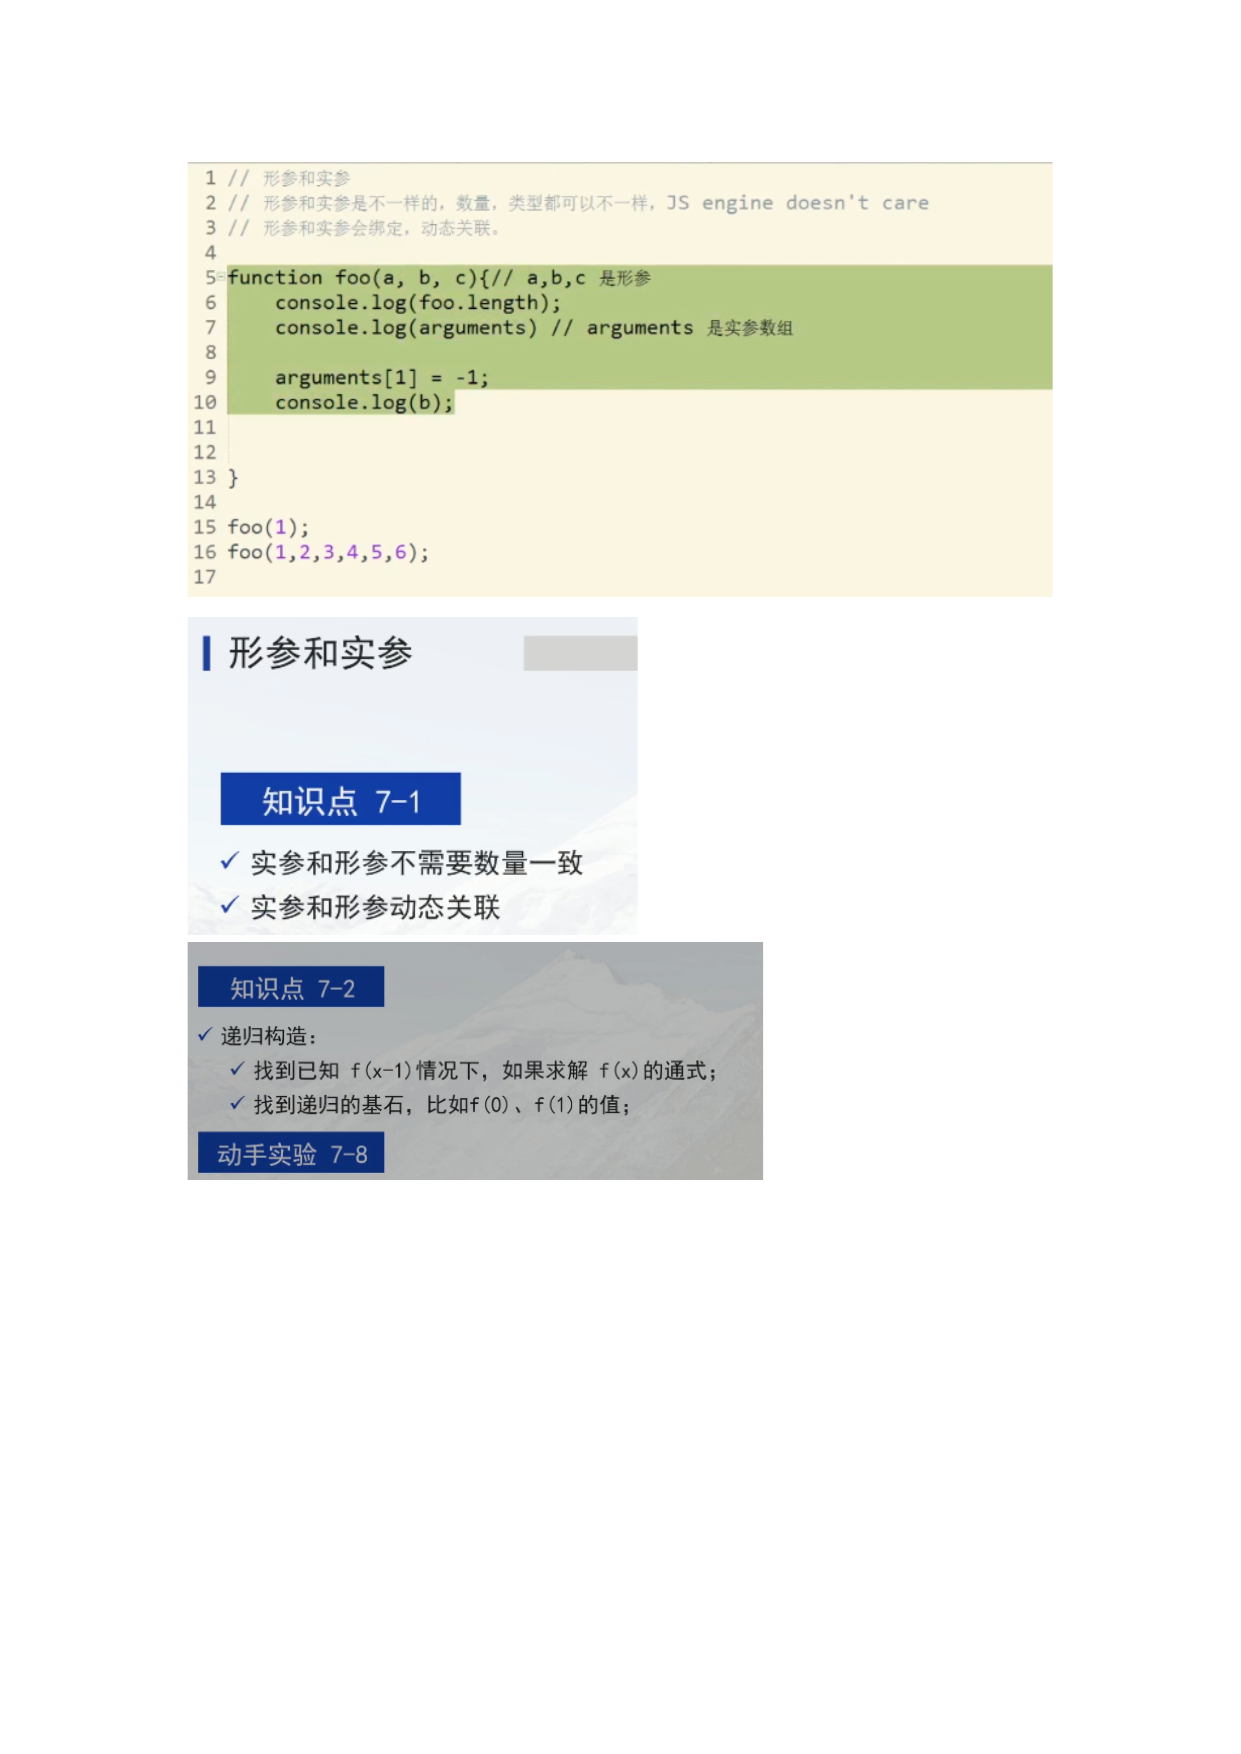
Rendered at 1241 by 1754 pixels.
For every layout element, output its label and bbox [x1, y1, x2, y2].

picture [187, 942, 764, 1180]
picture [187, 617, 638, 935]
picture [187, 162, 1053, 597]
